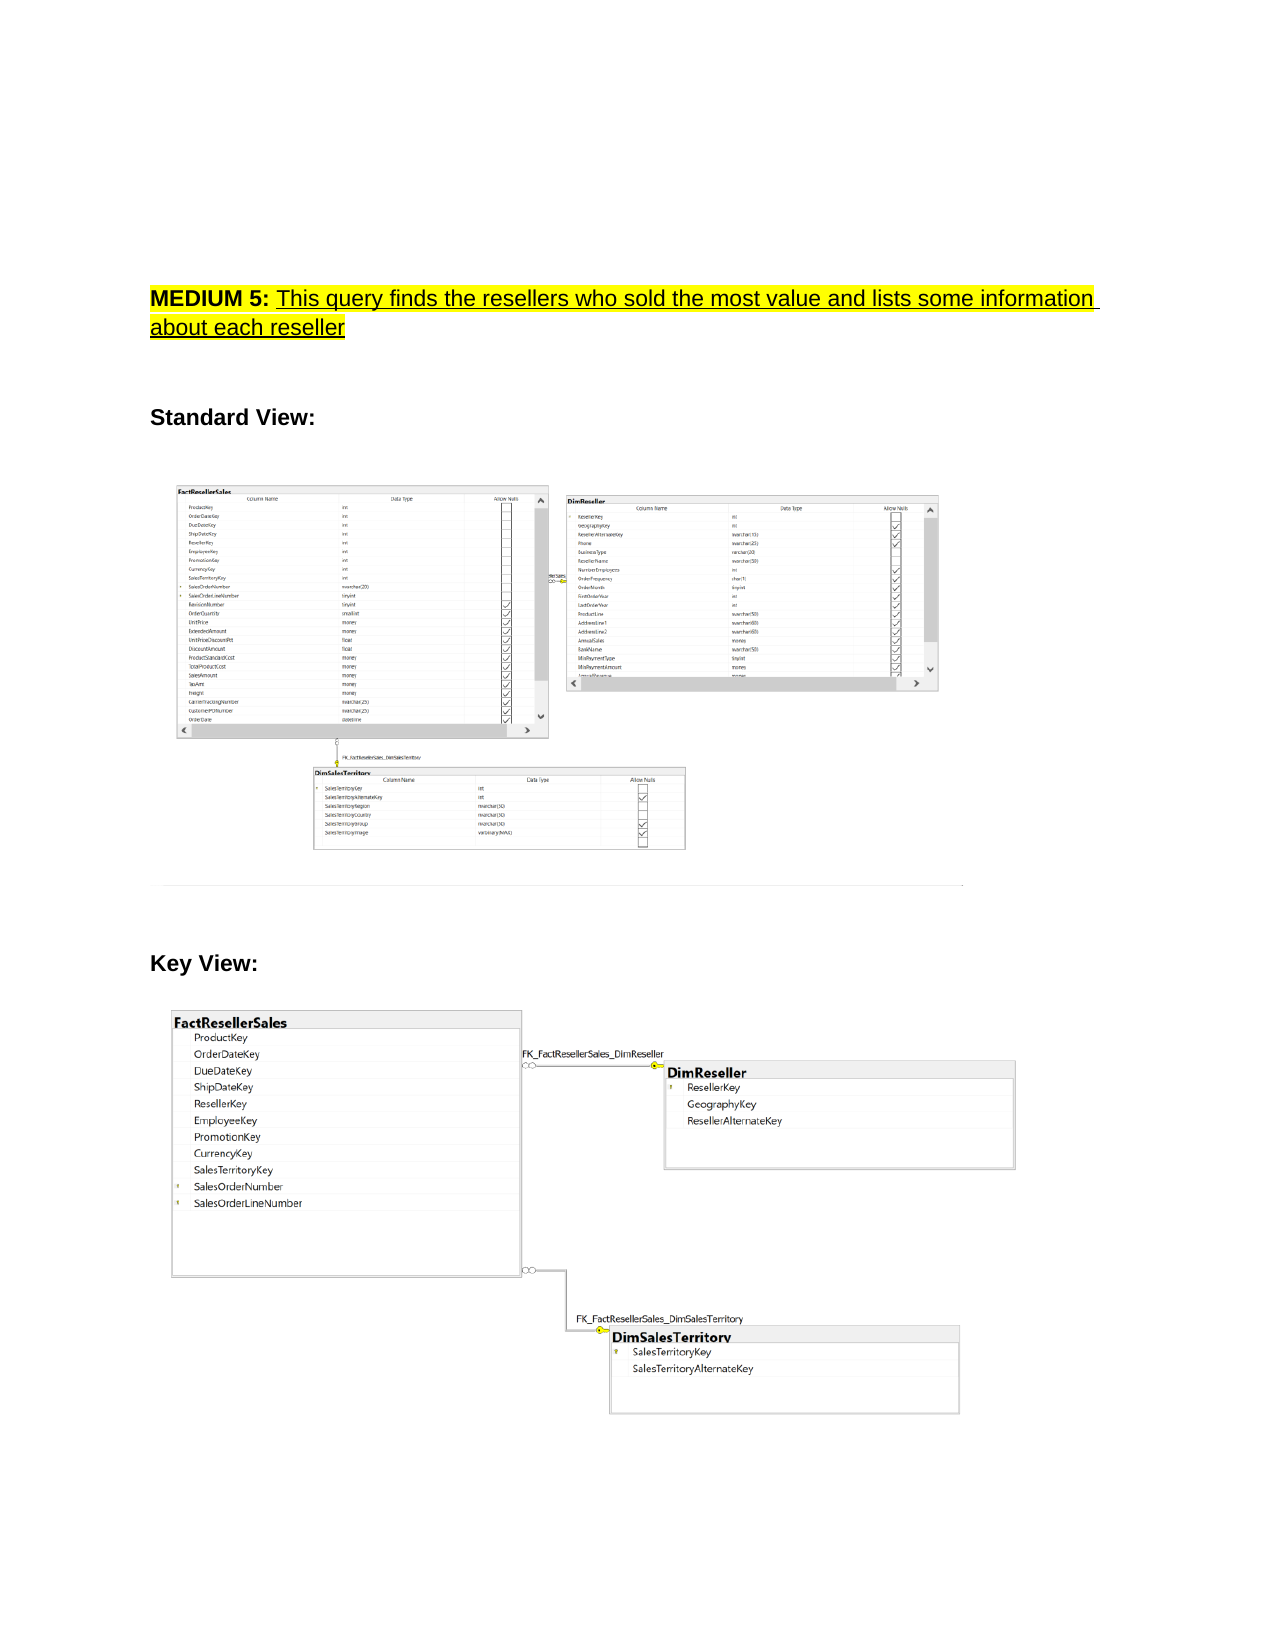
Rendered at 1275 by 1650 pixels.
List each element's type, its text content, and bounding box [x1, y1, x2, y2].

picture [150, 449, 965, 886]
text Standard View: [150, 404, 1125, 430]
text Key View: [150, 950, 1125, 976]
text MEDIUM 5: This query finds the resellers who sold the most value and lists some information about each reseller [150, 285, 1125, 340]
picture [150, 995, 1061, 1436]
